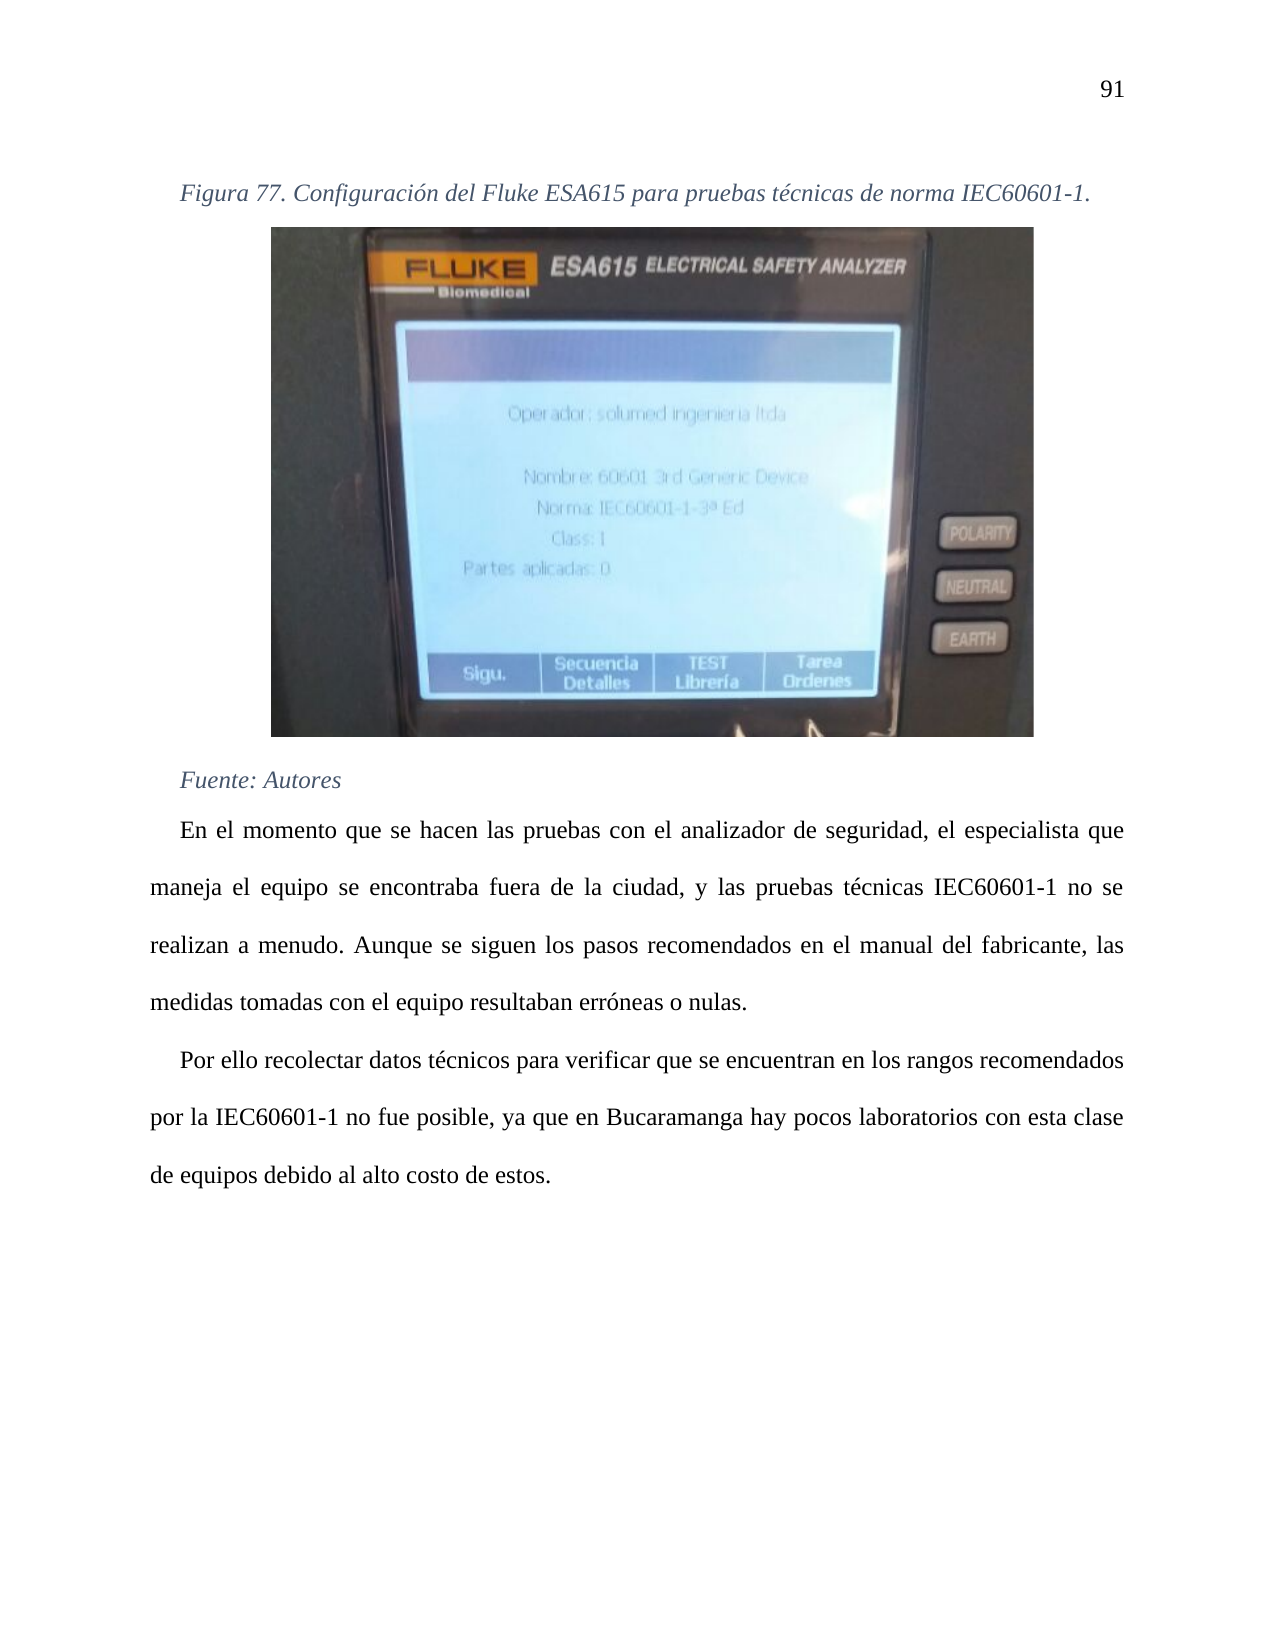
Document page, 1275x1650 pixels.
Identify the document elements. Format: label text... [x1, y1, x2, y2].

picture [271, 227, 1034, 737]
text Figura 77. Configuración del Fluke ESA615 para pruebas técnicas de norma IEC60601-1. [150, 178, 1125, 206]
text En el momento que se hacen las pruebas con el analizador de seguridad, el especialista que maneja el equipo se encontraba fuera de la ciudad, y las pruebas técnicas IEC60601-1 no se realizan a menudo. Aunque se siguen los pasos recomendados en el manual del fabricante, las medidas tomadas con el equipo resultaban erróneas o nulas. [150, 815, 1125, 1016]
text Por ello recolectar datos técnicos para verificar que se encuentran en los rangos recomendados por la IEC60601-1 no fue posible, ya que en Bucaramanga hay pocos laboratorios con esta clase de equipos debido al alto costo de estos. [150, 1045, 1125, 1189]
text Fuente: Autores [150, 765, 1125, 794]
